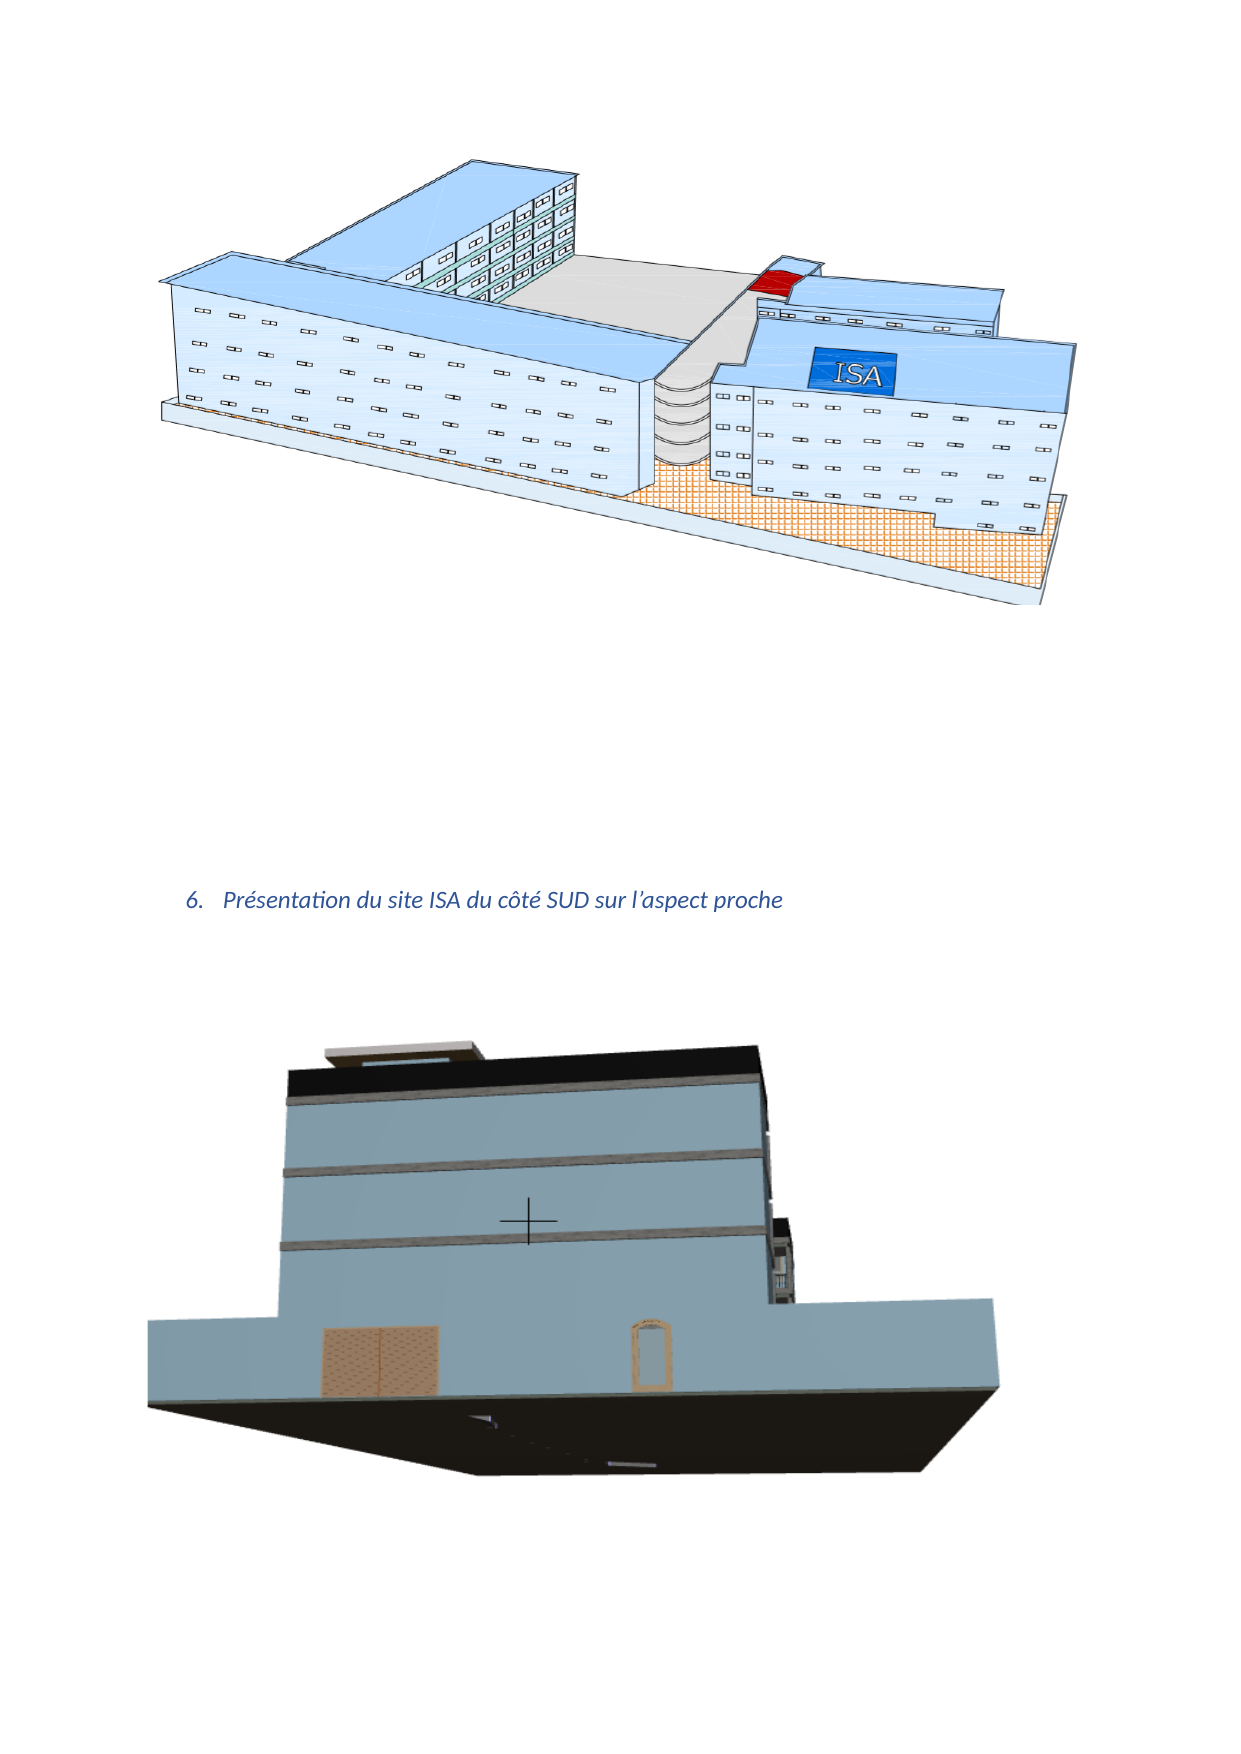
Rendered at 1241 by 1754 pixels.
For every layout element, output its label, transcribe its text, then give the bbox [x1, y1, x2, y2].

picture [147, 147, 1093, 605]
picture [147, 1027, 1024, 1511]
subtitle Présentation du site ISA du côté SUD sur l’aspect proche [185, 884, 1093, 915]
